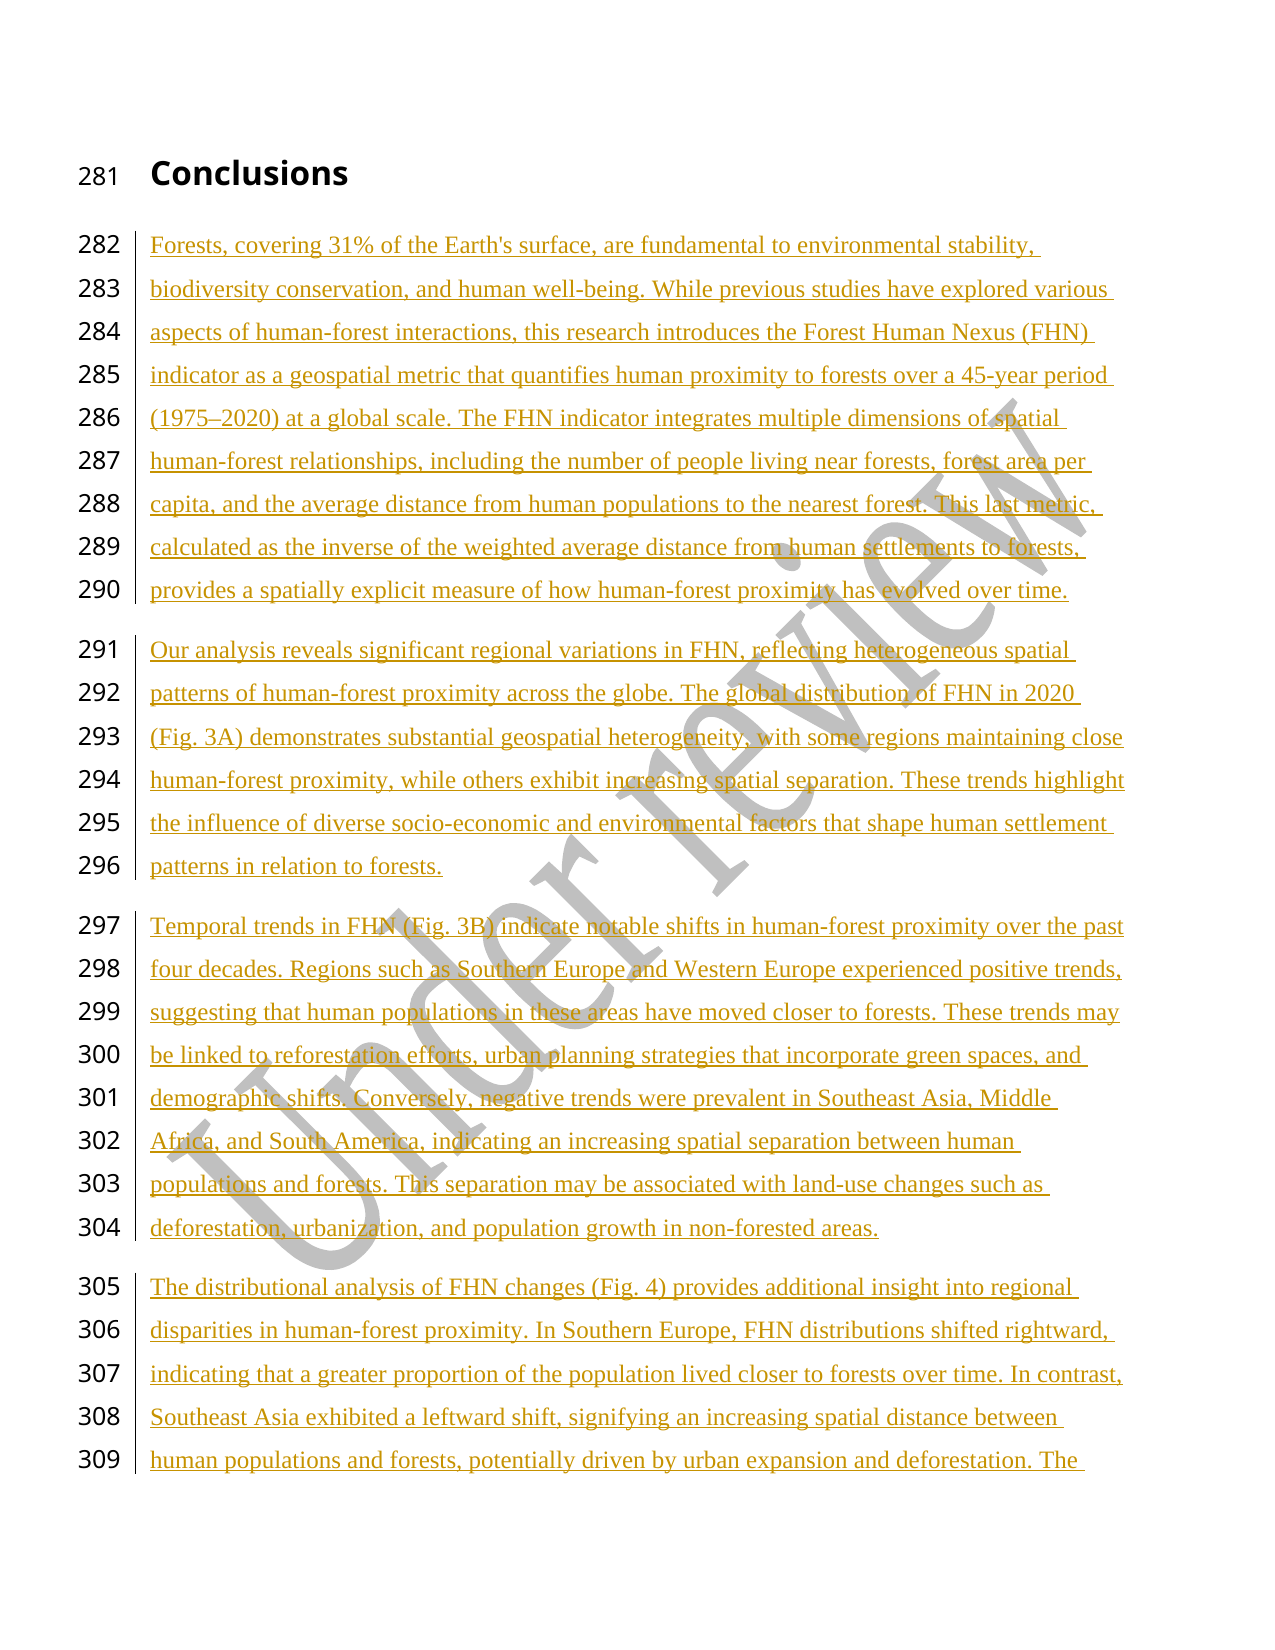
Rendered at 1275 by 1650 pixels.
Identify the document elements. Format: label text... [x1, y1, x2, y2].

text Conclusions [150, 150, 1125, 195]
